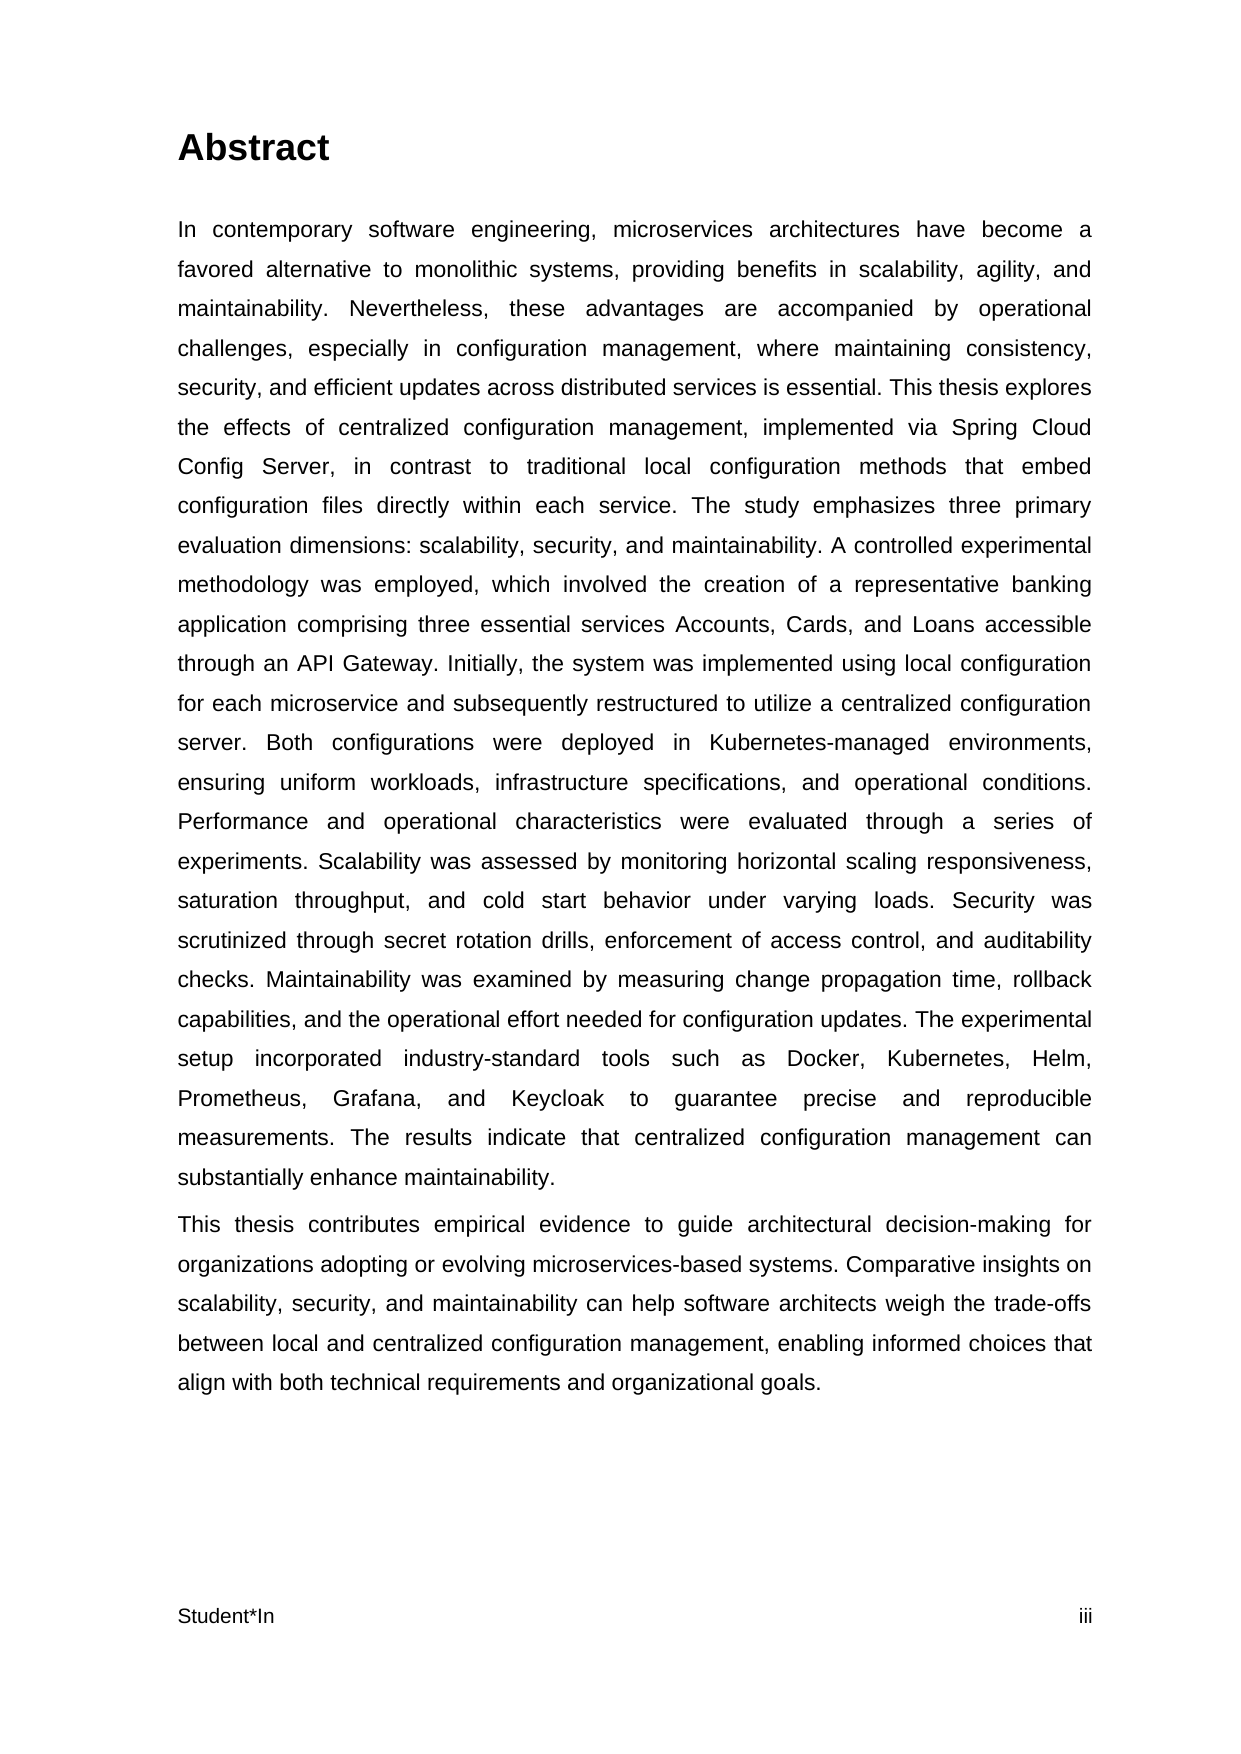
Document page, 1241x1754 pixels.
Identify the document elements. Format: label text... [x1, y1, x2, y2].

text In contemporary software engineering, microservices architectures have become a favored alternative to monolithic systems, providing benefits in scalability, agility, and maintainability. Nevertheless, these advantages are accompanied by operational challenges, especially in configuration management, where maintaining consistency, security, and efficient updates across distributed services is essential. This thesis explores the effects of centralized configuration management, implemented via Spring Cloud Config Server, in contrast to traditional local configuration methods that embed configuration files directly within each service. The study emphasizes three primary evaluation dimensions: scalability, security, and maintainability. A controlled experimental methodology was employed, which involved the creation of a representative banking application comprising three essential services Accounts, Cards, and Loans accessible through an API Gateway. Initially, the system was implemented using local configuration for each microservice and subsequently restructured to utilize a centralized configuration server. Both configurations were deployed in Kubernetes-managed environments, ensuring uniform workloads, infrastructure specifications, and operational conditions. Performance and operational characteristics were evaluated through a series of experiments. Scalability was assessed by monitoring horizontal scaling responsiveness, saturation throughput, and cold start behavior under varying loads. Security was scrutinized through secret rotation drills, enforcement of access control, and auditability checks. Maintainability was examined by measuring change propagation time, rollback capabilities, and the operational effort needed for configuration updates. The experimental setup incorporated industry-standard tools such as Docker, Kubernetes, Helm, Prometheus, Grafana, and Keycloak to guarantee precise and reproducible measurements. The results indicate that centralized configuration management can substantially enhance maintainability. [177, 216, 1092, 1190]
text Abstract [177, 118, 1092, 168]
text This thesis contributes empirical evidence to guide architectural decision-making for organizations adopting or evolving microservices-based systems. Comparative insights on scalability, security, and maintainability can help software architects weigh the trade-offs between local and centralized configuration management, enabling informed choices that align with both technical requirements and organizational goals. [177, 1211, 1092, 1396]
